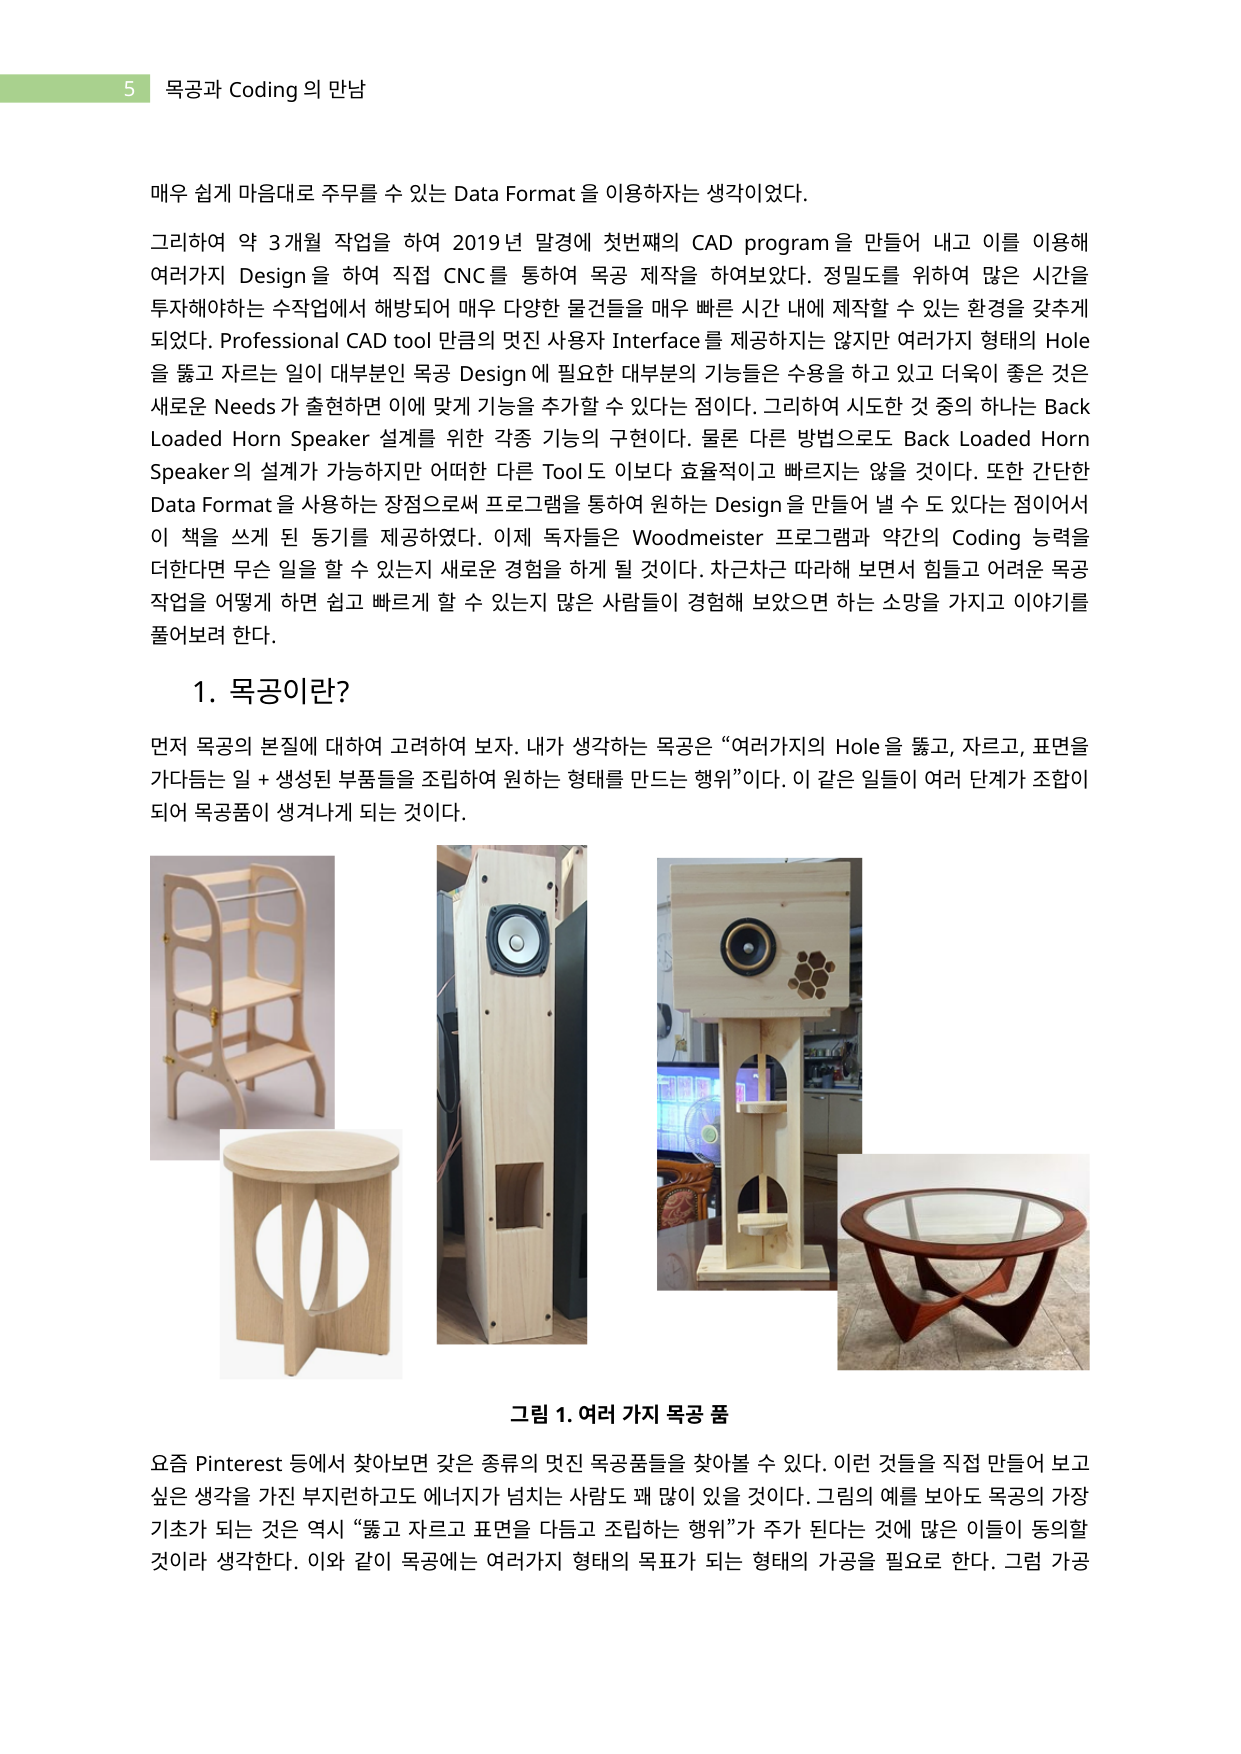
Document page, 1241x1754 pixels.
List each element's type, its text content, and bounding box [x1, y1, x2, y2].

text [150, 177, 1090, 207]
text 먼저 목공의 본질에 대하여 고려하여 보자. 내가 생각하는 목공은 “여러가지의 Hole을 뚫고, 자르고, 표면을 가다듬는 일 + 생성된 부품들을 조립하여 원하는 형태를 만드는 행위”이다. 이 같은 일들이 여러 단계가 조합이 되어 목공품이 생겨나게 되는 것이다. [150, 731, 1090, 826]
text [150, 1448, 1090, 1576]
text 그리하여 약 3개월 작업을 하여 2019년 말경에 첫번쨰의 CAD program을 만들어 내고 이를 이용해 여러가지 Design을 하여 직접 CNC를 통하여 목공 제작을 하여보았다. 정밀도를 위하여 많은 시간을 투자해야하는 수작업에서 해방되어 매우 다양한 물건들을 매우 빠른 시간 내에 제작할 수 있는 환경을 갖추게 되었다. Professional CAD tool 만큼의 멋진 사용자 Interface를 제공하지는 않지만 여러가지 형태의 Hole을 뚫고 자르는 일이 대부분인 목공 Design에 필요한 대부분의 기능들은 수용을 하고 있고 더욱이 좋은 것은 새로운 Needs가 출현하면 이에 맞게 기능을 추가할 수 있다는 점이다. 그리하여 시도한 것 중의 하나는 Back Loaded Horn Speaker 설계를 위한 각종 기능의 구현이다. 물론 다른 방법으로도 Back Loaded Horn Speaker의 설계가 가능하지만 어떠한 다른 Tool도 이보다 효율적이고 빠르지는 않을 것이다. 또한 간단한 Data Format을 사용하는 장점으로써 프로그램을 통하여 원하는 Design을 만들어 낼 수 도 있다는 점이어서 이 책을 쓰게 된 동기를 제공하였다. 이제 독자들은 Woodmeister 프로그램과 약간의 Coding 능력을 더한다면 무슨 일을 할 수 있는지 새로운 경험을 하게 될 것이다. 차근차근 따라해 보면서 힘들고 어려운 목공 작업을 어떻게 하면 쉽고 빠르게 할 수 있는지 많은 사람들이 경험해 보았으면 하는 소망을 가지고 이야기를 풀어보려 한다. [150, 227, 1090, 649]
picture [150, 845, 1090, 1380]
text 그림 1. 여러 가지 목공 품 [150, 1398, 1090, 1428]
subtitle 목공이란? [192, 668, 1090, 711]
